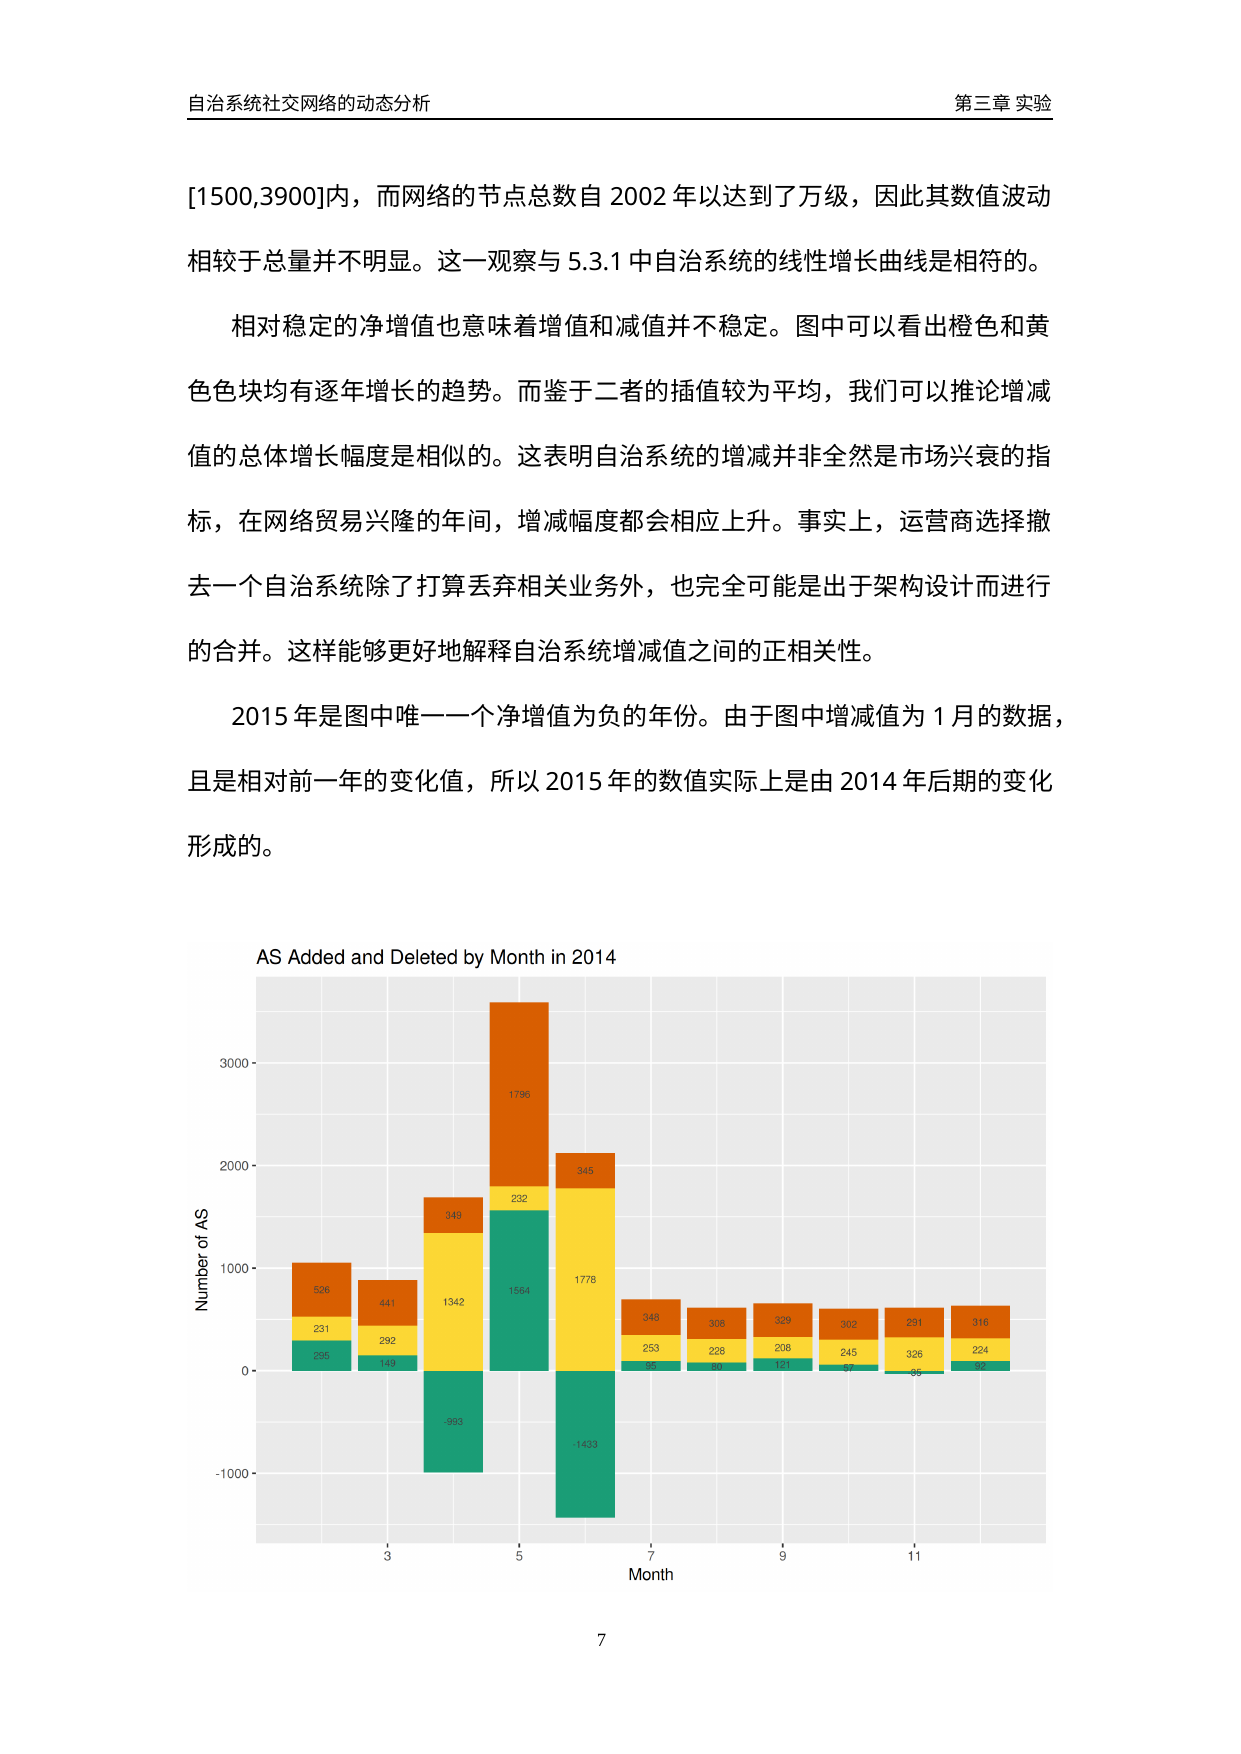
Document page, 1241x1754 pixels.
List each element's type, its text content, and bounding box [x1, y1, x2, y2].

picture [187, 942, 1053, 1592]
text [187, 162, 1053, 292]
text 相对稳定的净增值也意味着增值和减值并不稳定。图中可以看出橙色和黄色色块均有逐年增长的趋势。而鉴于二者的插值较为平均，我们可以推论增减值的总体增长幅度是相似的。这表明自治系统的增减并非全然是市场兴衰的指标，在网络贸易兴隆的年间，增减幅度都会相应上升。事实上，运营商选择撤去一个自治系统除了打算丢弃相关业务外，也完全可能是出于架构设计而进行的合并。这样能够更好地解释自治系统增减值之间的正相关性。 [187, 292, 1053, 682]
text 2015年是图中唯一一个净增值为负的年份。由于图中增减值为1月的数据，且是相对前一年的变化值，所以2015年的数值实际上是由2014年后期的变化形成的。 [187, 682, 1053, 877]
